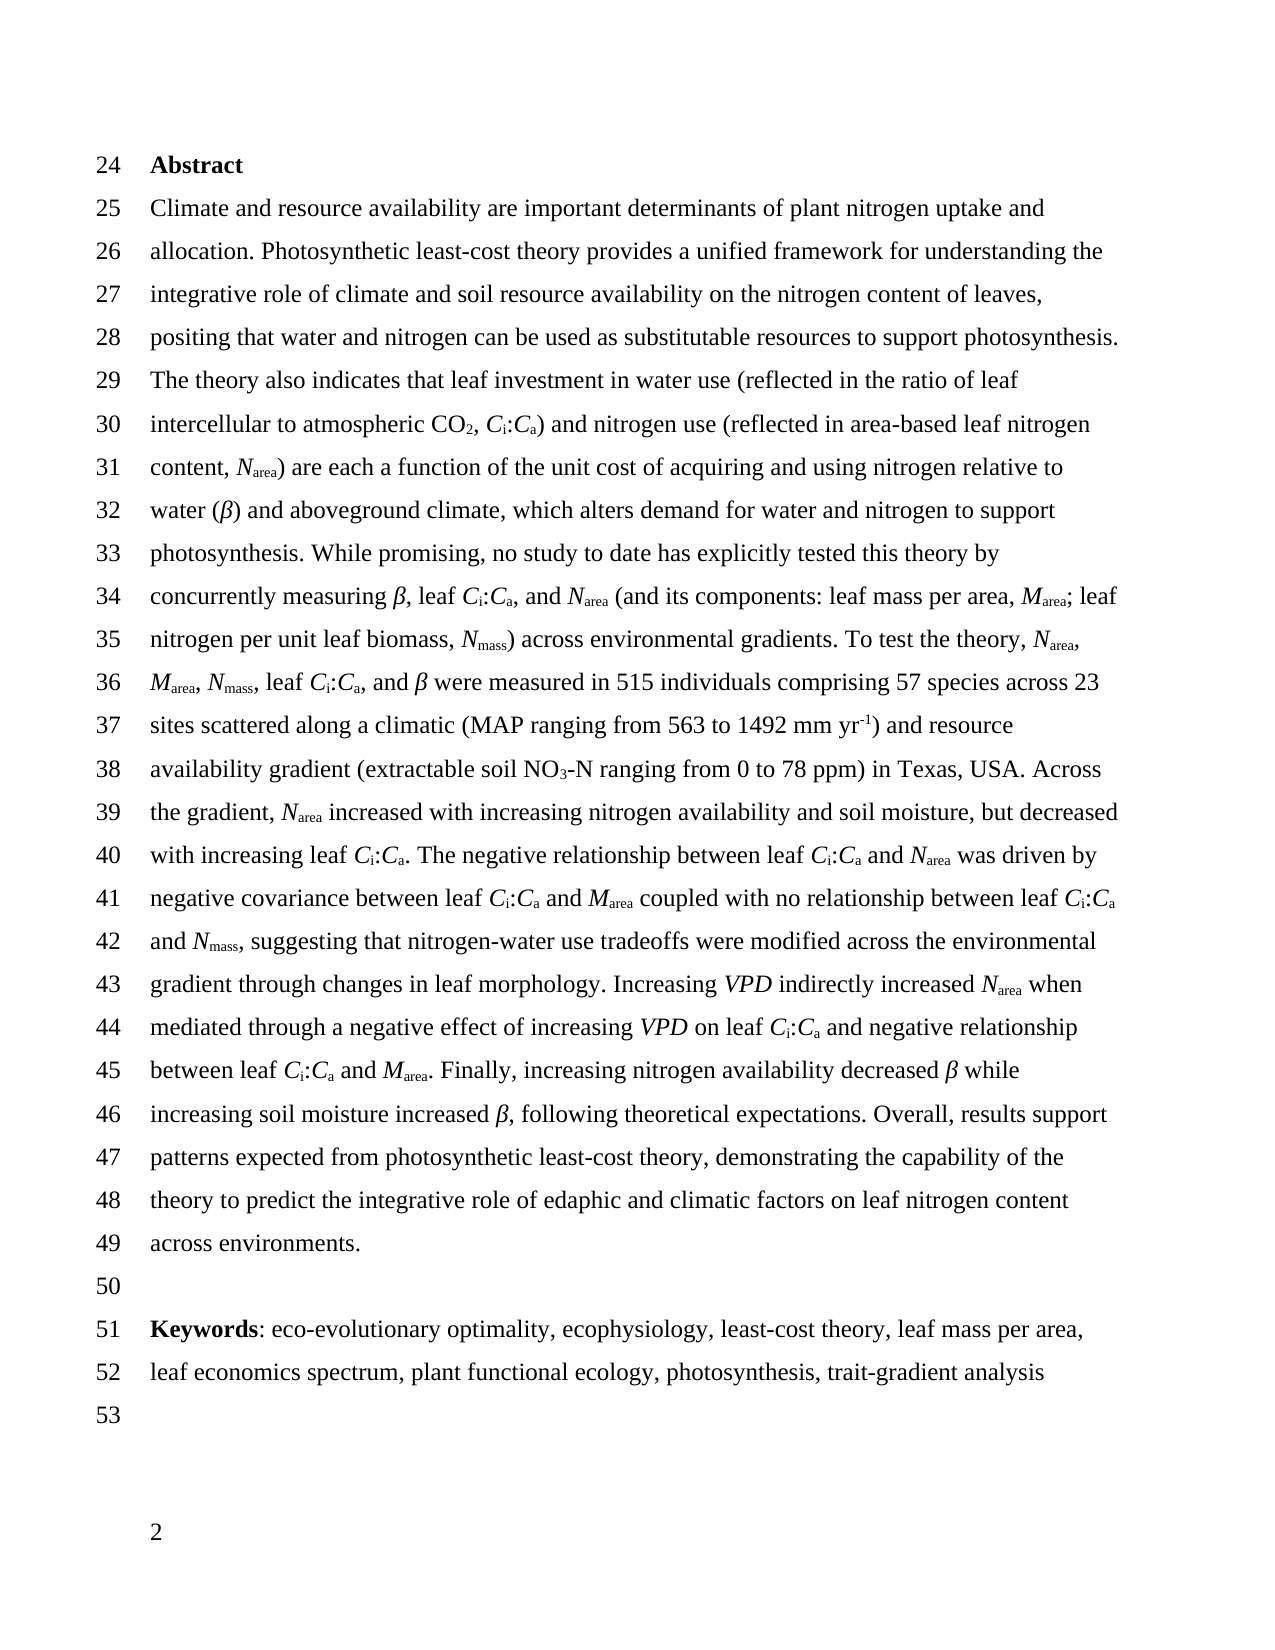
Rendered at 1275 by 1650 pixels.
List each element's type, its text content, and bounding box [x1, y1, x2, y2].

text Climate and resource availability are important determinants of plant nitrogen uptake and allocation. Photosynthetic least-cost theory provides a unified framework for understanding the integrative role of climate and soil resource availability on the nitrogen content of leaves, positing that water and nitrogen can be used as substitutable resources to support photosynthesis. The theory also indicates that leaf investment in water use (reflected in the ratio of leaf intercellular to atmospheric CO2, Ci:Ca) and nitrogen use (reflected in area-based leaf nitrogen content, Narea) are each a function of the unit cost of acquiring and using nitrogen relative to water (β) and aboveground climate, which alters demand for water and nitrogen to support photosynthesis. While promising, no study to date has explicitly tested this theory by concurrently measuring β, leaf Ci:Ca, and Narea (and its components: leaf mass per area, Marea; leaf nitrogen per unit leaf biomass, Nmass) across environmental gradients. To test the theory, Narea, Marea, Nmass, leaf Ci:Ca, and β were measured in 515 individuals comprising 57 species across 23 sites scattered along a climatic (MAP ranging from 563 to 1492 mm yr-1) and resource availability gradient (extractable soil NO3-N ranging from 0 to 78 ppm) in Texas, USA. Across the gradient, Narea increased with increasing nitrogen availability and soil moisture, but decreased with increasing leaf Ci:Ca. The negative relationship between leaf Ci:Ca and Narea was driven by negative covariance between leaf Ci:Ca and Marea coupled with no relationship between leaf Ci:Ca and Nmass, suggesting that nitrogen-water use tradeoffs were modified across the environmental gradient through changes in leaf morphology. Increasing VPD indirectly increased Narea when mediated through a negative effect of increasing VPD on leaf Ci:Ca and negative relationship between leaf Ci:Ca and Marea. Finally, increasing nitrogen availability decreased β while increasing soil moisture increased β, following theoretical expectations. Overall, results support patterns expected from photosynthetic least-cost theory, demonstrating the capability of the theory to predict the integrative role of edaphic and climatic factors on leaf nitrogen content across environments. [150, 193, 1125, 1257]
text Abstract [150, 150, 1125, 179]
text Keywords: eco-evolutionary optimality, ecophysiology, least-cost theory, leaf mass per area, leaf economics spectrum, plant functional ecology, photosynthesis, trait-gradient analysis [150, 1314, 1125, 1386]
